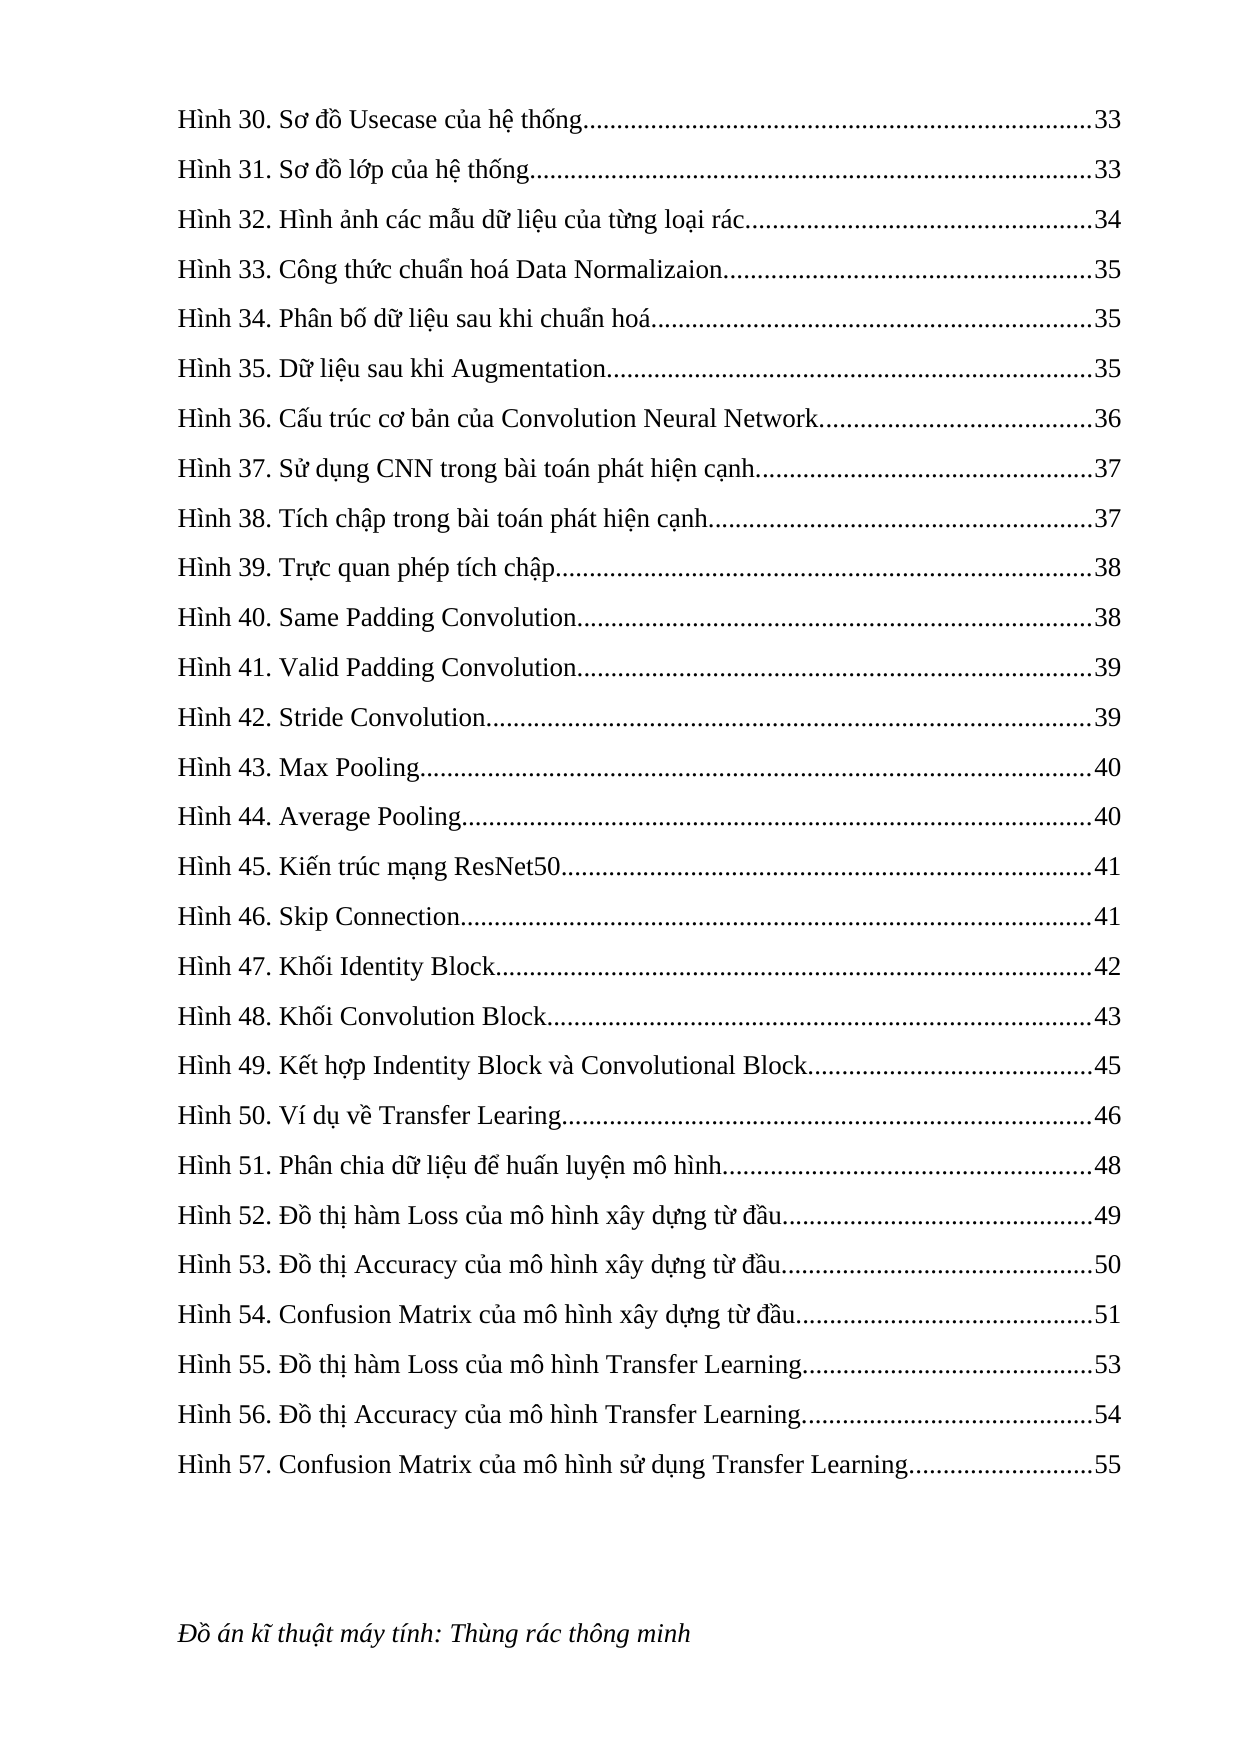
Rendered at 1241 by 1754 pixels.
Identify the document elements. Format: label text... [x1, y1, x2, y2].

text Hình 36. Cấu trúc cơ bản của Convolution Neural Network. 36 [177, 402, 1122, 433]
text Hình 43. Max Pooling. 40 [177, 751, 1122, 782]
text Hình 38. Tích chập trong bài toán phát hiện cạnh. 37 [177, 502, 1122, 533]
text Hình 53. Đồ thị Accuracy của mô hình xây dựng từ đầu. 50 [177, 1249, 1122, 1280]
text Hình 31. Sơ đồ lớp của hệ thống 33 [177, 153, 1122, 184]
text Hình 45. Kiến trúc mạng ResNet50 41 [177, 850, 1122, 881]
text Hình 52. Đồ thị hàm Loss của mô hình xây dựng từ đầu. 49 [177, 1199, 1122, 1230]
text Hình 30. Sơ đồ Usecase của hệ thống. 33 [177, 103, 1122, 134]
text Hình 40. Same Padding Convolution. 38 [177, 601, 1122, 632]
text Hình 42. Stride Convolution. 39 [177, 701, 1122, 732]
text Hình 33. Công thức chuẩn hoá Data Normalizaion. 35 [177, 253, 1122, 284]
text Hình 57. Confusion Matrix của mô hình sử dụng Transfer Learning. 55 [177, 1448, 1122, 1479]
text Hình 32. Hình ảnh các mẫu dữ liệu của từng loại rác. 34 [177, 203, 1122, 234]
text Hình 49. Kết hợp Indentity Block và Convolutional Block. 45 [177, 1049, 1122, 1081]
text Hình 54. Confusion Matrix của mô hình xây dựng từ đầu. 51 [177, 1298, 1122, 1329]
text Hình 46. Skip Connection. 41 [177, 900, 1122, 931]
text Hình 55. Đồ thị hàm Loss của mô hình Transfer Learning. 53 [177, 1348, 1122, 1379]
text Hình 35. Dữ liệu sau khi Augmentation. 35 [177, 352, 1122, 383]
text Hình 47. Khối Identity Block. 42 [177, 950, 1122, 981]
text Hình 50. Ví dụ về Transfer Learing 46 [177, 1099, 1122, 1130]
text Hình 44. Average Pooling 40 [177, 801, 1122, 832]
text Hình 34. Phân bố dữ liệu sau khi chuẩn hoá. 35 [177, 303, 1122, 334]
text Hình 39. Trực quan phép tích chập. 38 [177, 552, 1122, 583]
text Hình 37. Sử dụng CNN trong bài toán phát hiện cạnh. 37 [177, 452, 1122, 483]
text Hình 51. Phân chia dữ liệu để huấn luyện mô hình. 48 [177, 1149, 1122, 1180]
text Hình 41. Valid Padding Convolution. 39 [177, 651, 1122, 682]
text Hình 48. Khối Convolution Block. 43 [177, 1000, 1122, 1031]
text Hình 56. Đồ thị Accuracy của mô hình Transfer Learning. 54 [177, 1398, 1122, 1429]
